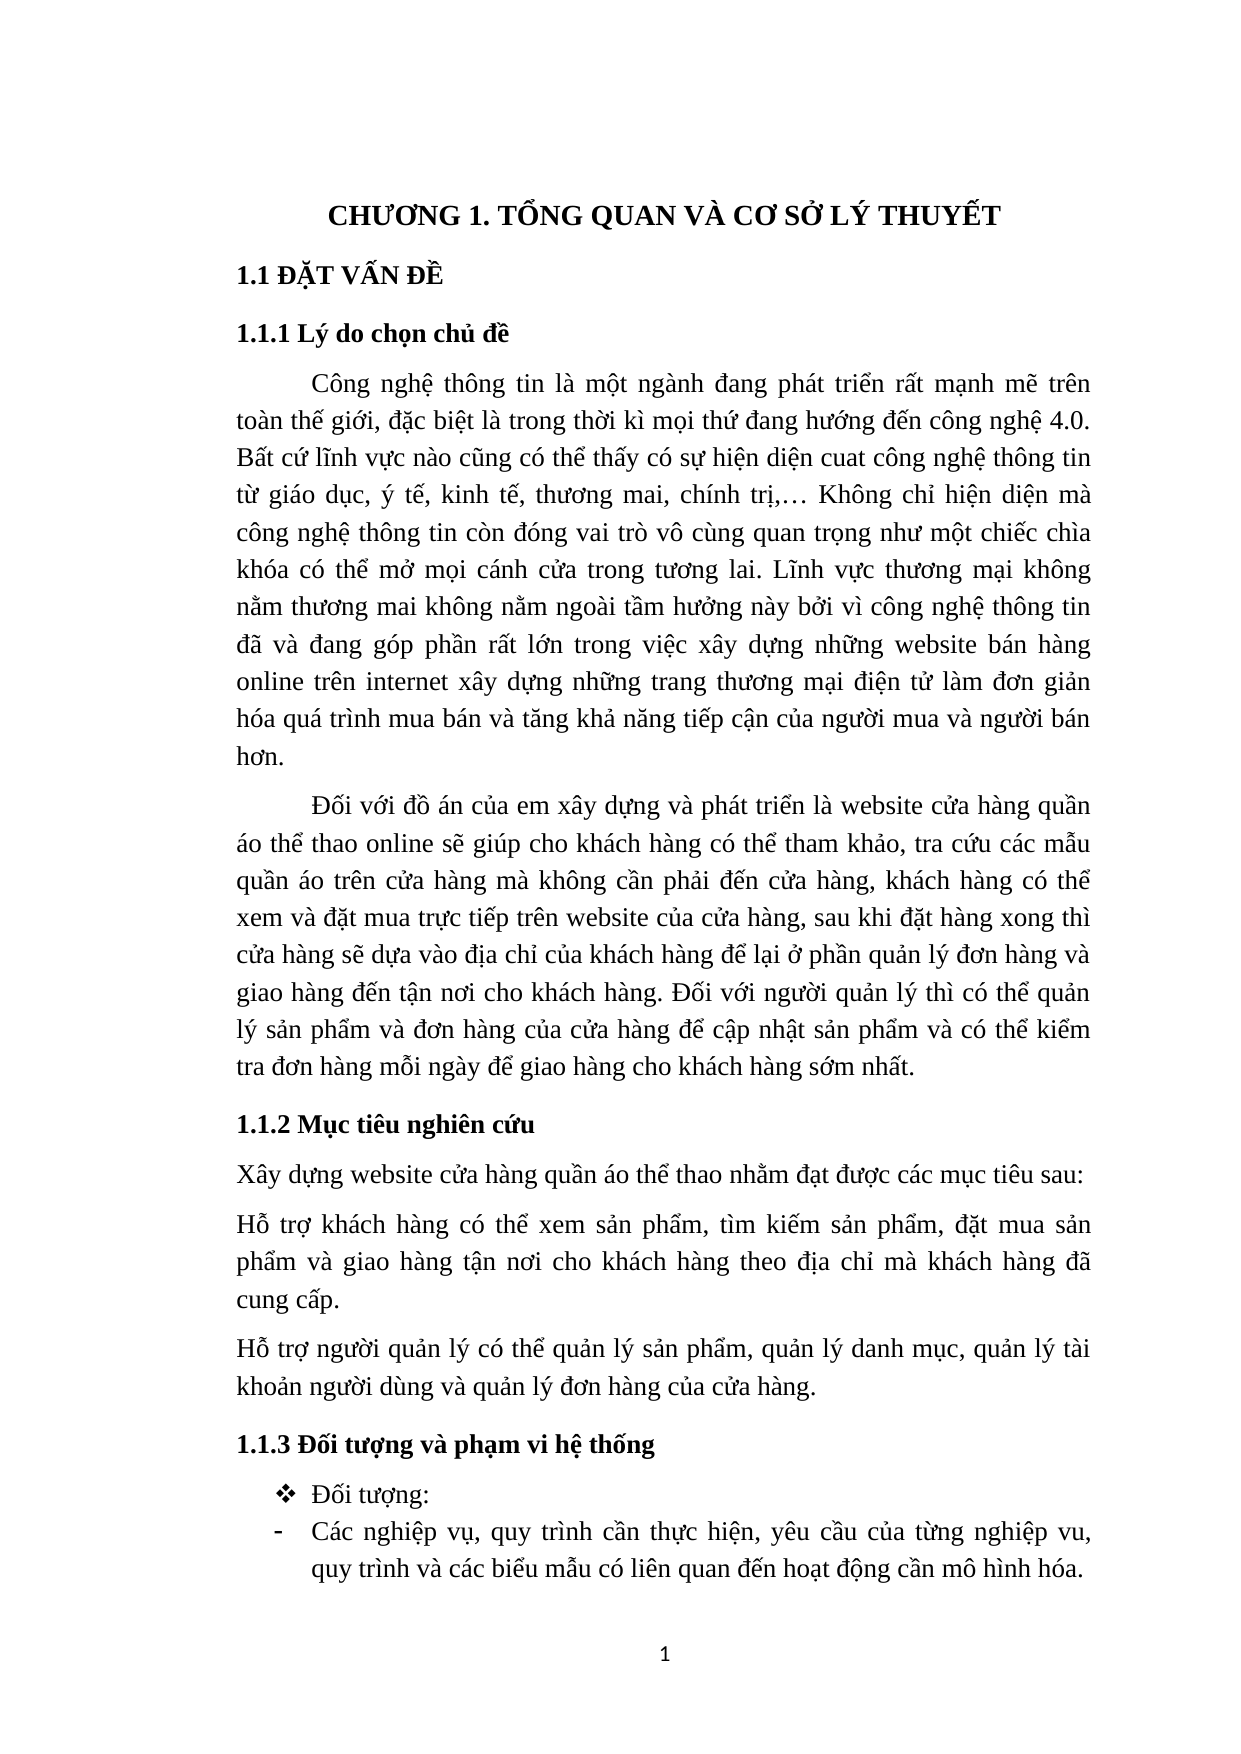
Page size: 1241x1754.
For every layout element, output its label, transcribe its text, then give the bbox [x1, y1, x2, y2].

text Công nghệ thông tin là một ngành đang phát triển rất mạnh mẽ trên toàn thế giới, đặc biệt là trong thời kì mọi thứ đang hướng đến công nghệ 4.0. Bất cứ lĩnh vực nào cũng có thể thấy có sự hiện diện cuat công nghệ thông tin từ giáo dục, ý tế, kinh tế, thương mai, chính trị,… Không chỉ hiện diện mà công nghệ thông tin còn đóng vai trò vô cùng quan trọng như một chiếc chìa khóa có thể mở mọi cánh cửa trong tương lai. Lĩnh vực thương mại không nằm thương mai không nằm ngoài tầm hưởng này bởi vì công nghệ thông tin đã và đang góp phần rất lớn trong việc xây dựng những website bán hàng online trên internet xây dựng những trang thương mại điện tử làm đơn giản hóa quá trình mua bán và tăng khả năng tiếp cận của người mua và người bán hơn. [236, 367, 1092, 771]
text Hỗ trợ khách hàng có thể xem sản phẩm, tìm kiếm sản phẩm, đặt mua sản phẩm và giao hàng tận nơi cho khách hàng theo địa chỉ mà khách hàng đã cung cấp. [236, 1208, 1092, 1314]
list Các nghiệp vụ, quy trình cần thực hiện, yêu cầu của từng nghiệp vu, quy trình và các biểu mẫu có liên quan đến hoạt động cần mô hình hóa. [274, 1515, 1092, 1584]
subtitle 1.1 ĐẶT VẤN ĐỀ [236, 259, 1092, 290]
subtitle CHƯƠNG 1. TỔNG QUAN VÀ CƠ SỞ LÝ THUYẾT [236, 198, 1092, 231]
text Xây dựng website cửa hàng quần áo thể thao nhằm đạt được các mục tiêu sau: [236, 1158, 1092, 1189]
subtitle 1.1.1 Lý do chọn chủ đề [236, 317, 1092, 348]
subtitle 1.1.3 Đối tượng và phạm vi hệ thống [236, 1428, 1092, 1459]
text Đối với đồ án của em xây dựng và phát triển là website cửa hàng quần áo thể thao online sẽ giúp cho khách hàng có thể tham khảo, tra cứu các mẫu quần áo trên cửa hàng mà không cần phải đến cửa hàng, khách hàng có thể xem và đặt mua trực tiếp trên website của cửa hàng, sau khi đặt hàng xong thì cửa hàng sẽ dựa vào địa chỉ của khách hàng để lại ở phần quản lý đơn hàng và giao hàng đến tận nơi cho khách hàng. Đối với người quản lý thì có thể quản lý sản phẩm và đơn hàng của cửa hàng để cập nhật sản phẩm và có thể kiểm tra đơn hàng mỗi ngày để giao hàng cho khách hàng sớm nhất. [236, 789, 1092, 1082]
subtitle 1.1.2 Mục tiêu nghiên cứu [236, 1108, 1092, 1140]
text Hỗ trợ người quản lý có thể quản lý sản phẩm, quản lý danh mục, quản lý tài khoản người dùng và quản lý đơn hàng của cửa hàng. [236, 1332, 1092, 1401]
list Đối tượng: [274, 1478, 1092, 1509]
